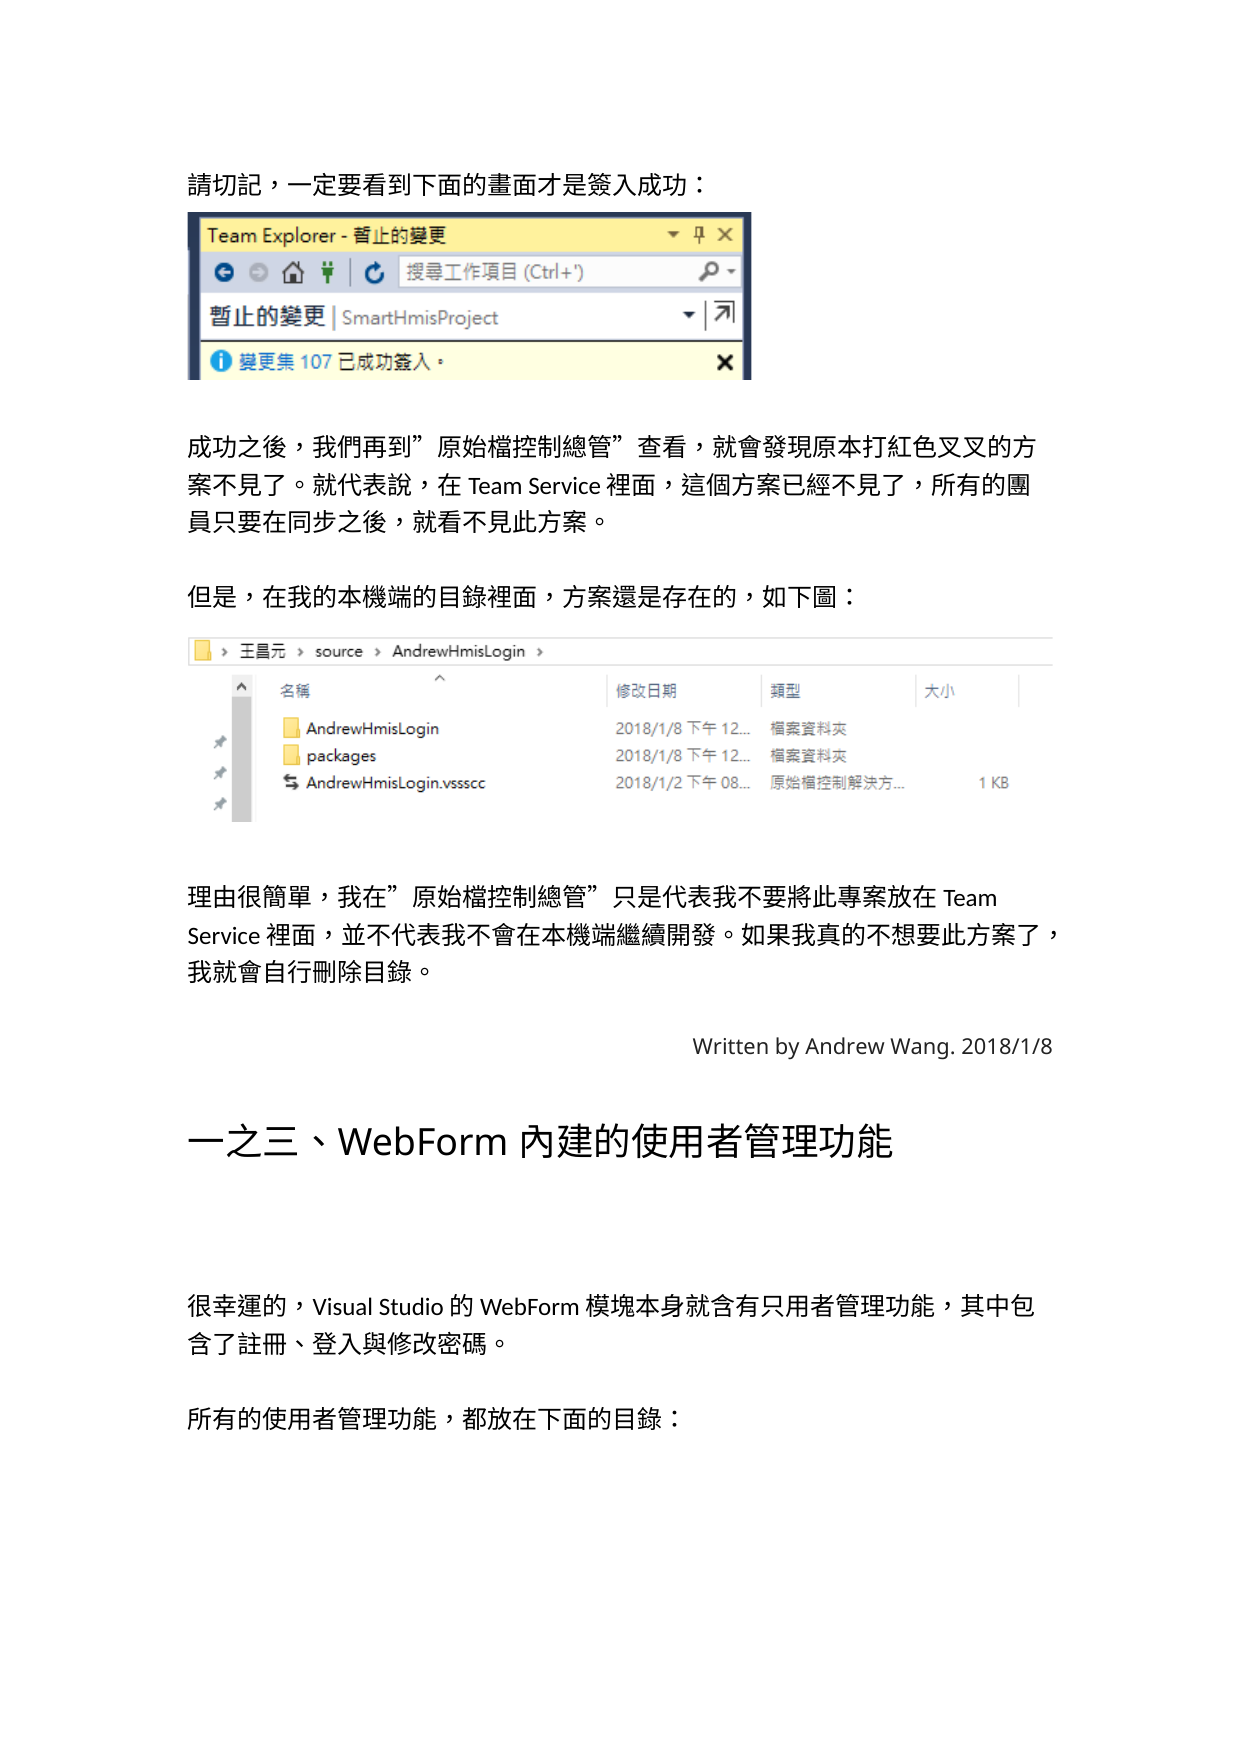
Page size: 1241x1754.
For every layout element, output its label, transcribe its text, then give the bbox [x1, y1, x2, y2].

text 但是，在我的本機端的目錄裡面，方案還是存在的，如下圖： [187, 577, 1053, 614]
text 理由很簡單，我在”原始檔控制總管”只是代表我不要將此專案放在 Team Service 裡面，並不代表我不會在本機端繼續開發。如果我真的不想要此方案了，我就會自行刪除目錄。 [187, 877, 1053, 989]
picture [187, 631, 1053, 822]
text 所有的使用者管理功能，都放在下面的目錄： [187, 1398, 1053, 1436]
subtitle 一之三、WebForm 內建的使用者管理功能 [187, 1102, 1053, 1177]
picture [187, 212, 752, 380]
text 很幸運的，Visual Studio 的 WebForm模塊本身就含有只用者管理功能，其中包含了註冊、登入與修改密碼。 [187, 1286, 1053, 1361]
text 請切記，一定要看到下面的畫面才是簽入成功： [187, 164, 1053, 202]
text Written by Andrew Wang. 2018/1/8 [187, 1027, 1053, 1064]
text 成功之後，我們再到”原始檔控制總管”查看，就會發現原本打紅色叉叉的方案不見了。就代表說，在 Team Service 裡面，這個方案已經不見了，所有的團員只要在同步之後，就看不見此方案。 [187, 427, 1053, 539]
